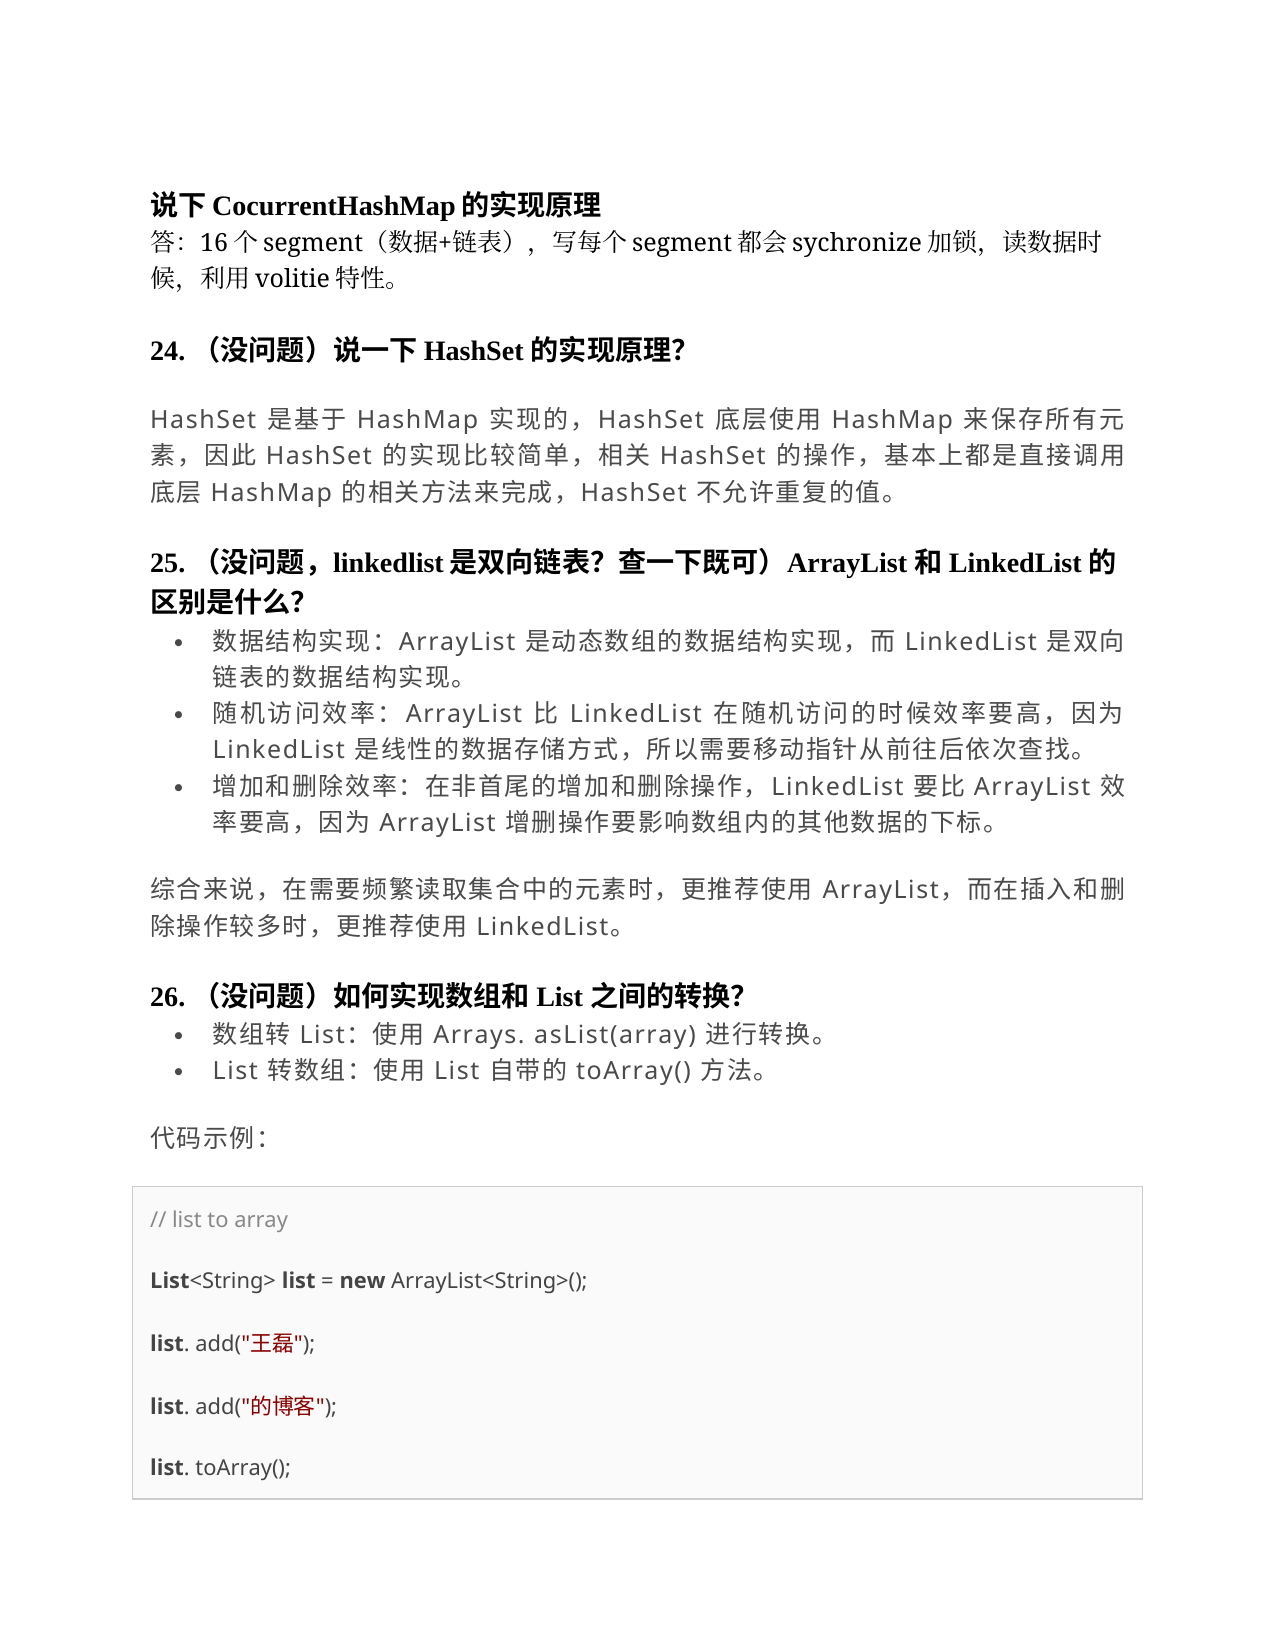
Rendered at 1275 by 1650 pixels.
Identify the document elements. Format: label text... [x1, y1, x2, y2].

text // list to array [133, 1187, 1142, 1233]
text list. add("王磊"); [133, 1308, 1142, 1358]
list 随机访问效率：ArrayList 比 LinkedList 在随机访问的时候效率要高，因为 LinkedList 是线性的数据存储方式，所以需要移动指针从前往后依次查找。 [175, 693, 1125, 766]
text 说下CocurrentHashMap的实现原理 [150, 182, 1125, 223]
text 代码示例： [150, 1118, 1125, 1154]
text List<String> list = new ArrayList<String>(); [133, 1247, 1142, 1294]
text 综合来说，在需要频繁读取集合中的元素时，更推荐使用 ArrayList，而在插入和删除操作较多时，更推荐使用 LinkedList。 [150, 870, 1125, 942]
text list. toArray(); [133, 1434, 1142, 1498]
text 24. （没问题）说一下 HashSet 的实现原理？ [150, 328, 1125, 368]
text list. add("的博客"); [133, 1371, 1142, 1421]
list 数组转 List：使用 Arrays. asList(array) 进行转换。 [175, 1014, 1125, 1051]
text 25. （没问题，linkedlist是双向链表？查一下既可）ArrayList 和 LinkedList 的区别是什么？ [150, 539, 1125, 621]
text 答：16个segment（数据+链表），写每个segment都会sychronize加锁，读数据时候，利用volitie特性。 [150, 223, 1125, 295]
list 数据结构实现：ArrayList 是动态数组的数据结构实现，而 LinkedList 是双向链表的数据结构实现。 [175, 621, 1125, 693]
list 增加和删除效率：在非首尾的增加和删除操作，LinkedList 要比 ArrayList 效率要高，因为 ArrayList 增删操作要影响数组内的其他数据的下标。 [175, 766, 1125, 838]
text 26. （没问题）如何实现数组和 List 之间的转换？ [150, 973, 1125, 1014]
text HashSet 是基于 HashMap 实现的，HashSet 底层使用 HashMap 来保存所有元素，因此 HashSet 的实现比较简单，相关 HashSet 的操作，基本上都是直接调用底层 HashMap 的相关方法来完成，HashSet 不允许重复的值。 [150, 399, 1125, 508]
list List 转数组：使用 List 自带的 toArray() 方法。 [175, 1051, 1125, 1087]
